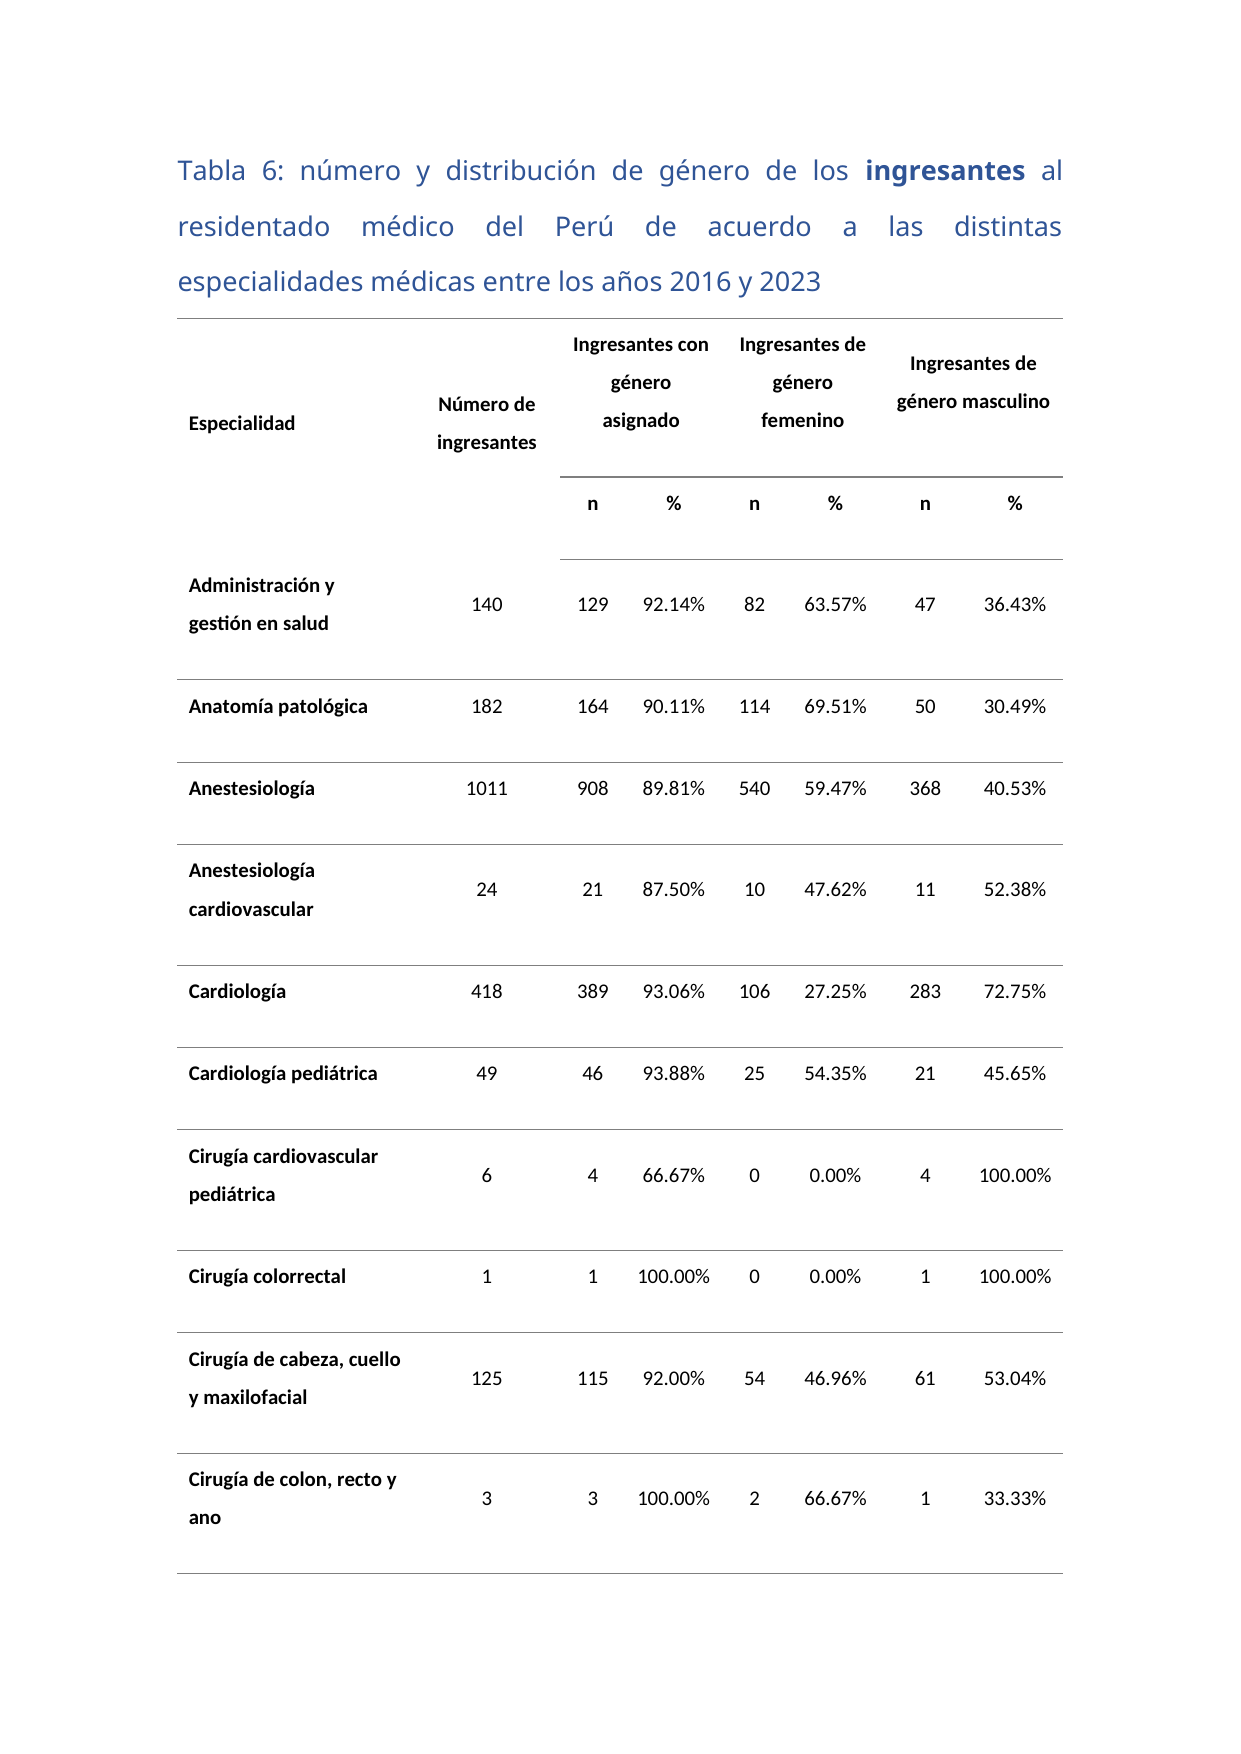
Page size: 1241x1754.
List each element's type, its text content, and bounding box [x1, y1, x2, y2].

table_cell 59.47% [787, 763, 883, 844]
table_cell 140 [414, 559, 560, 679]
table_cell 418 [414, 966, 560, 1047]
table_cell % [625, 478, 722, 559]
table_cell 66.67% [787, 1454, 883, 1573]
table_cell 115 [560, 1333, 625, 1453]
table_cell 69.51% [787, 680, 883, 762]
table_cell 30.49% [967, 680, 1063, 762]
table_cell 10 [722, 845, 787, 964]
table_header Ingresantes de género masculino [884, 319, 1063, 476]
table_cell 90.11% [625, 680, 722, 762]
table_cell Cirugía colorrectal [177, 1251, 413, 1332]
table_cell 45.65% [967, 1048, 1063, 1129]
table_cell 908 [560, 763, 625, 844]
table_cell 24 [414, 845, 560, 964]
subtitle Tabla 6: número y distribución de género de los ingresantes al residentado médico del Perú de acuerdo a las distintas especialidades médicas entre los años 2016 y 2023 [177, 152, 1063, 299]
table_cell 66.67% [625, 1130, 722, 1250]
table_cell 89.81% [625, 763, 722, 844]
table_cell 100.00% [625, 1454, 722, 1573]
table_cell 47.62% [787, 845, 883, 964]
table_cell 21 [884, 1048, 967, 1129]
table_cell 72.75% [967, 966, 1063, 1047]
table_header Especialidad [177, 319, 413, 559]
table_cell 21 [560, 845, 625, 964]
table_cell 0.00% [787, 1251, 883, 1332]
table_cell 46 [560, 1048, 625, 1129]
table_cell 4 [884, 1130, 967, 1250]
table_cell 53.04% [967, 1333, 1063, 1453]
table_cell 11 [884, 845, 967, 964]
table_cell Anatomía patológica [177, 680, 413, 762]
table_cell 1 [414, 1251, 560, 1332]
table_cell 87.50% [625, 845, 722, 964]
table_cell 1 [884, 1454, 967, 1573]
table_cell 93.06% [625, 966, 722, 1047]
table_cell 389 [560, 966, 625, 1047]
table_cell 92.14% [625, 560, 722, 679]
table_cell Cirugía de colon, recto y ano [177, 1454, 413, 1573]
table_cell 1011 [414, 763, 560, 844]
table_cell 33.33% [967, 1454, 1063, 1573]
table_cell 368 [884, 763, 967, 844]
table_cell 49 [414, 1048, 560, 1129]
table_cell 82 [722, 560, 787, 679]
table_cell 106 [722, 966, 787, 1047]
table_cell 129 [560, 560, 625, 679]
table_cell % [787, 478, 883, 559]
table_cell 92.00% [625, 1333, 722, 1453]
table_cell 40.53% [967, 763, 1063, 844]
table_cell 2 [722, 1454, 787, 1573]
table_header Ingresantes de género femenino [722, 319, 883, 476]
table_cell 100.00% [625, 1251, 722, 1332]
table_cell 27.25% [787, 966, 883, 1047]
table_cell n [722, 478, 787, 559]
table_cell Administración y gestión en salud [177, 559, 413, 679]
table_cell 25 [722, 1048, 787, 1129]
table_cell 54.35% [787, 1048, 883, 1129]
table_cell 114 [722, 680, 787, 762]
table_cell Cirugía cardiovascular pediátrica [177, 1130, 413, 1250]
table_cell Cardiología pediátrica [177, 1048, 413, 1129]
table_header Ingresantes con género asignado [560, 319, 722, 476]
table_cell 61 [884, 1333, 967, 1453]
table_cell 93.88% [625, 1048, 722, 1129]
table_cell 1 [560, 1251, 625, 1332]
table_cell 54 [722, 1333, 787, 1453]
table_cell 63.57% [787, 560, 883, 679]
table_cell Cardiología [177, 966, 413, 1047]
table_cell 50 [884, 680, 967, 762]
table_cell 100.00% [967, 1251, 1063, 1332]
table_cell 0 [722, 1251, 787, 1332]
table_cell Cirugía de cabeza, cuello y maxilofacial [177, 1333, 413, 1453]
table_cell % [967, 478, 1063, 559]
table_cell 100.00% [967, 1130, 1063, 1250]
table_cell 46.96% [787, 1333, 883, 1453]
table_cell 4 [560, 1130, 625, 1250]
table_header Número de ingresantes [414, 319, 560, 559]
table_cell 6 [414, 1130, 560, 1250]
table_cell 0 [722, 1130, 787, 1250]
table_cell 182 [414, 680, 560, 762]
table_cell 36.43% [967, 560, 1063, 679]
table_cell 125 [414, 1333, 560, 1453]
table_cell 0.00% [787, 1130, 883, 1250]
table_cell 283 [884, 966, 967, 1047]
table_cell 52.38% [967, 845, 1063, 964]
table_cell Anestesiología cardiovascular [177, 845, 413, 964]
table_cell n [560, 478, 625, 559]
table_cell 47 [884, 560, 967, 679]
table_cell Anestesiología [177, 763, 413, 844]
table_cell 3 [560, 1454, 625, 1573]
table_cell 1 [884, 1251, 967, 1332]
table_cell 164 [560, 680, 625, 762]
table_cell n [884, 478, 967, 559]
table_cell 3 [414, 1454, 560, 1573]
table_cell 540 [722, 763, 787, 844]
